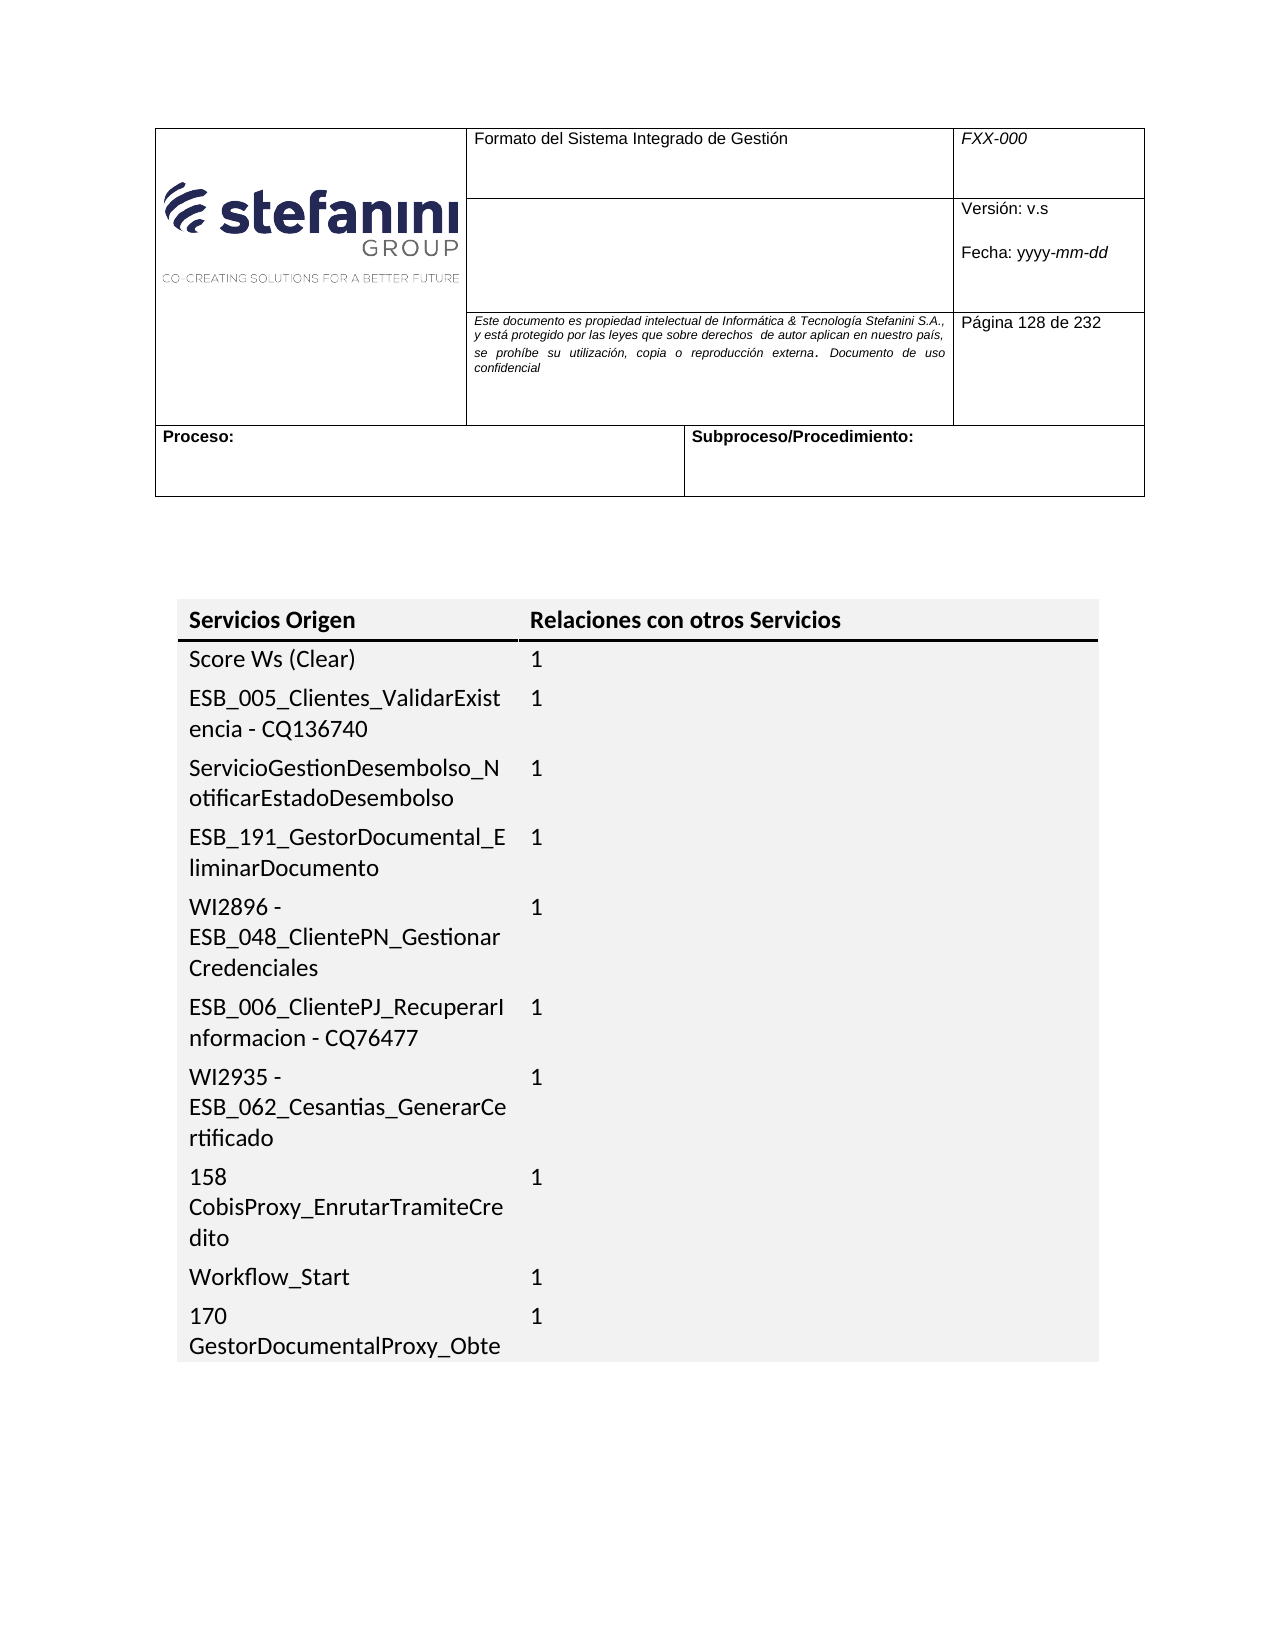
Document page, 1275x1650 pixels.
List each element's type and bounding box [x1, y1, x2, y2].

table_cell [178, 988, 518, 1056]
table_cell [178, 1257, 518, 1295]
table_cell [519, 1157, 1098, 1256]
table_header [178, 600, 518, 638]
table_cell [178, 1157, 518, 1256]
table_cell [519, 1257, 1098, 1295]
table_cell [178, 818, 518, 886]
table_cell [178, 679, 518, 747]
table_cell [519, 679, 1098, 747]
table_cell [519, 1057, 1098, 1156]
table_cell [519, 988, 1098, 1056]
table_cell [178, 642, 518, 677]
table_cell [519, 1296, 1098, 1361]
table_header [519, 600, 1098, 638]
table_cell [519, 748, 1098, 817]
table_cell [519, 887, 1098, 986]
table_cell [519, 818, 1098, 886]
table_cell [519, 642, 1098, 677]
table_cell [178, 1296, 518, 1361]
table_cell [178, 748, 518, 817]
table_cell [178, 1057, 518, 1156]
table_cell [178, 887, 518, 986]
picture [162, 182, 460, 286]
